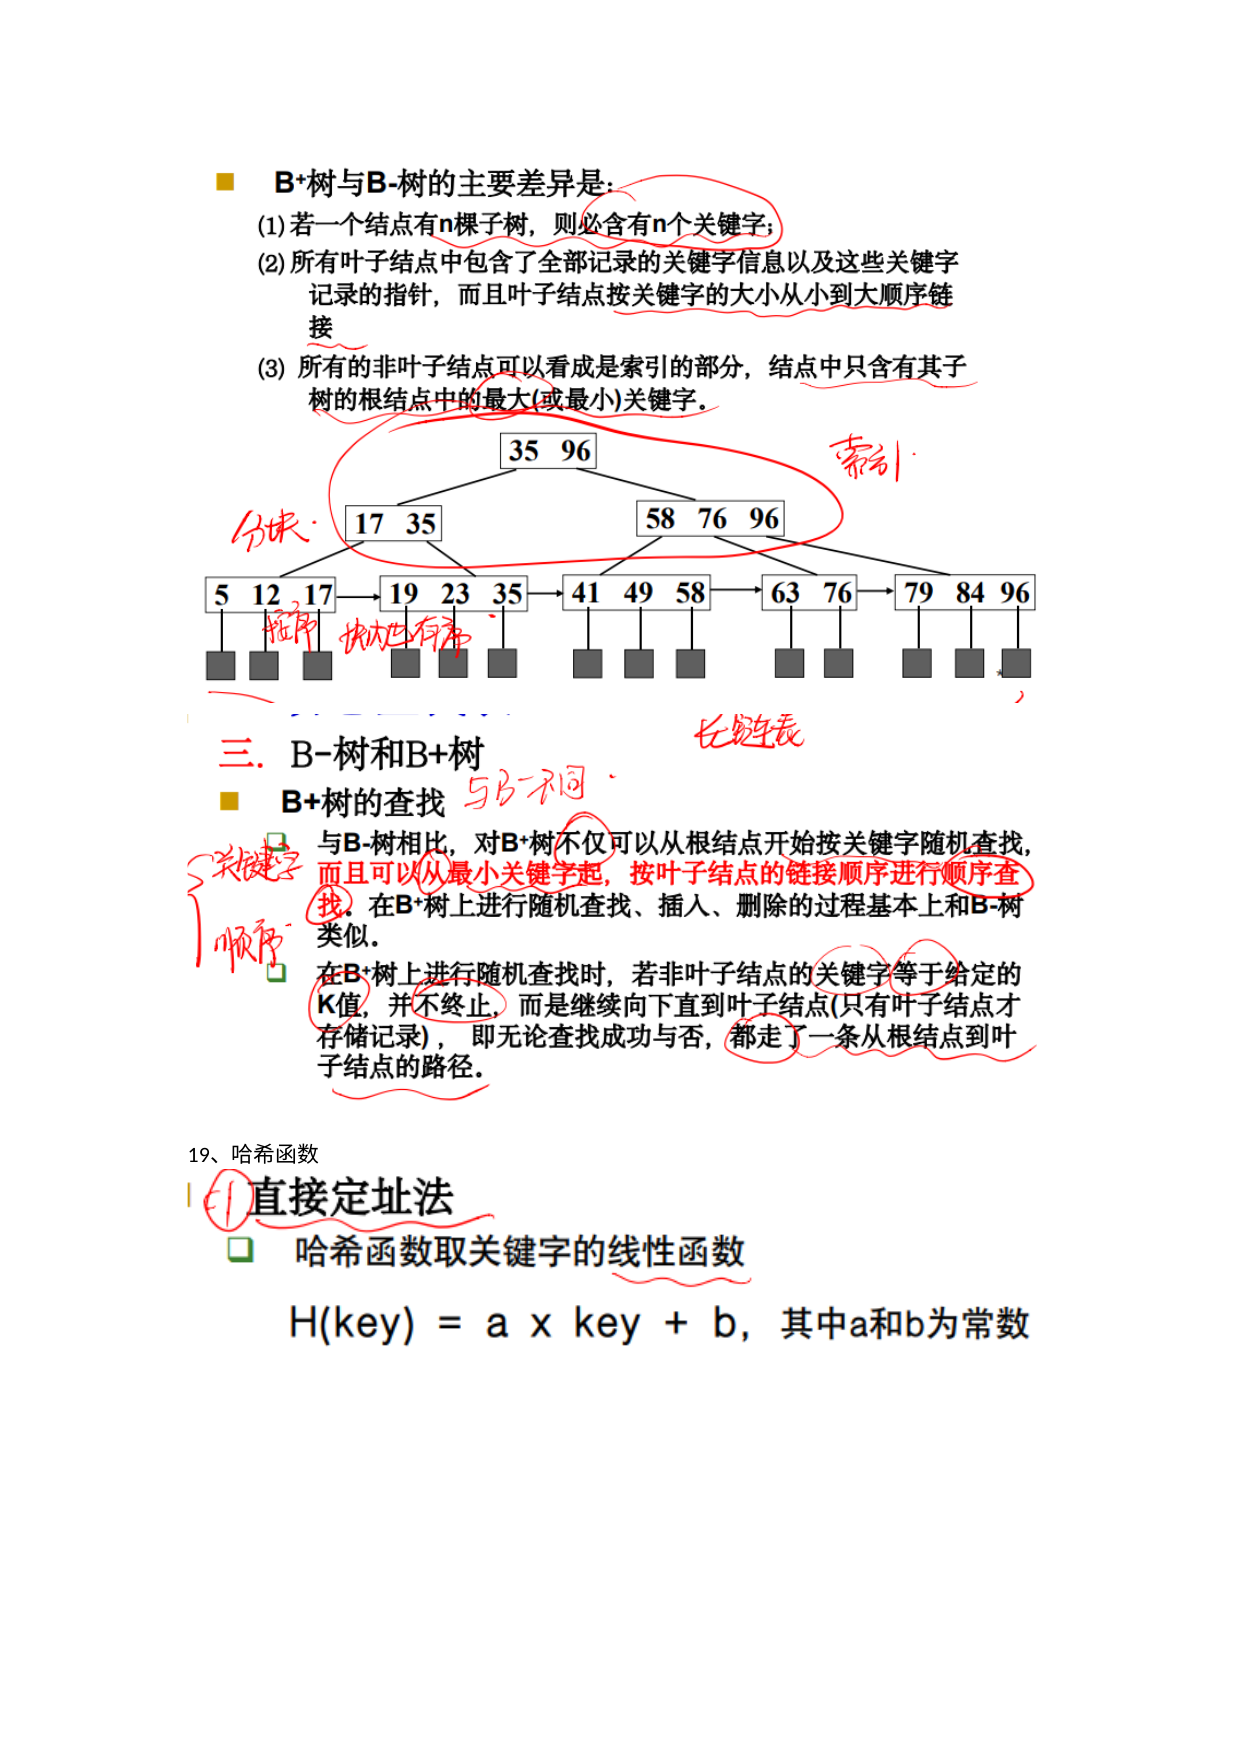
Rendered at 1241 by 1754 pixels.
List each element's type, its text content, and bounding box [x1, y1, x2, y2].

picture [187, 1169, 1053, 1370]
text 19、哈希函数 [187, 1137, 1053, 1169]
picture [187, 714, 1053, 1128]
picture [187, 162, 1053, 703]
